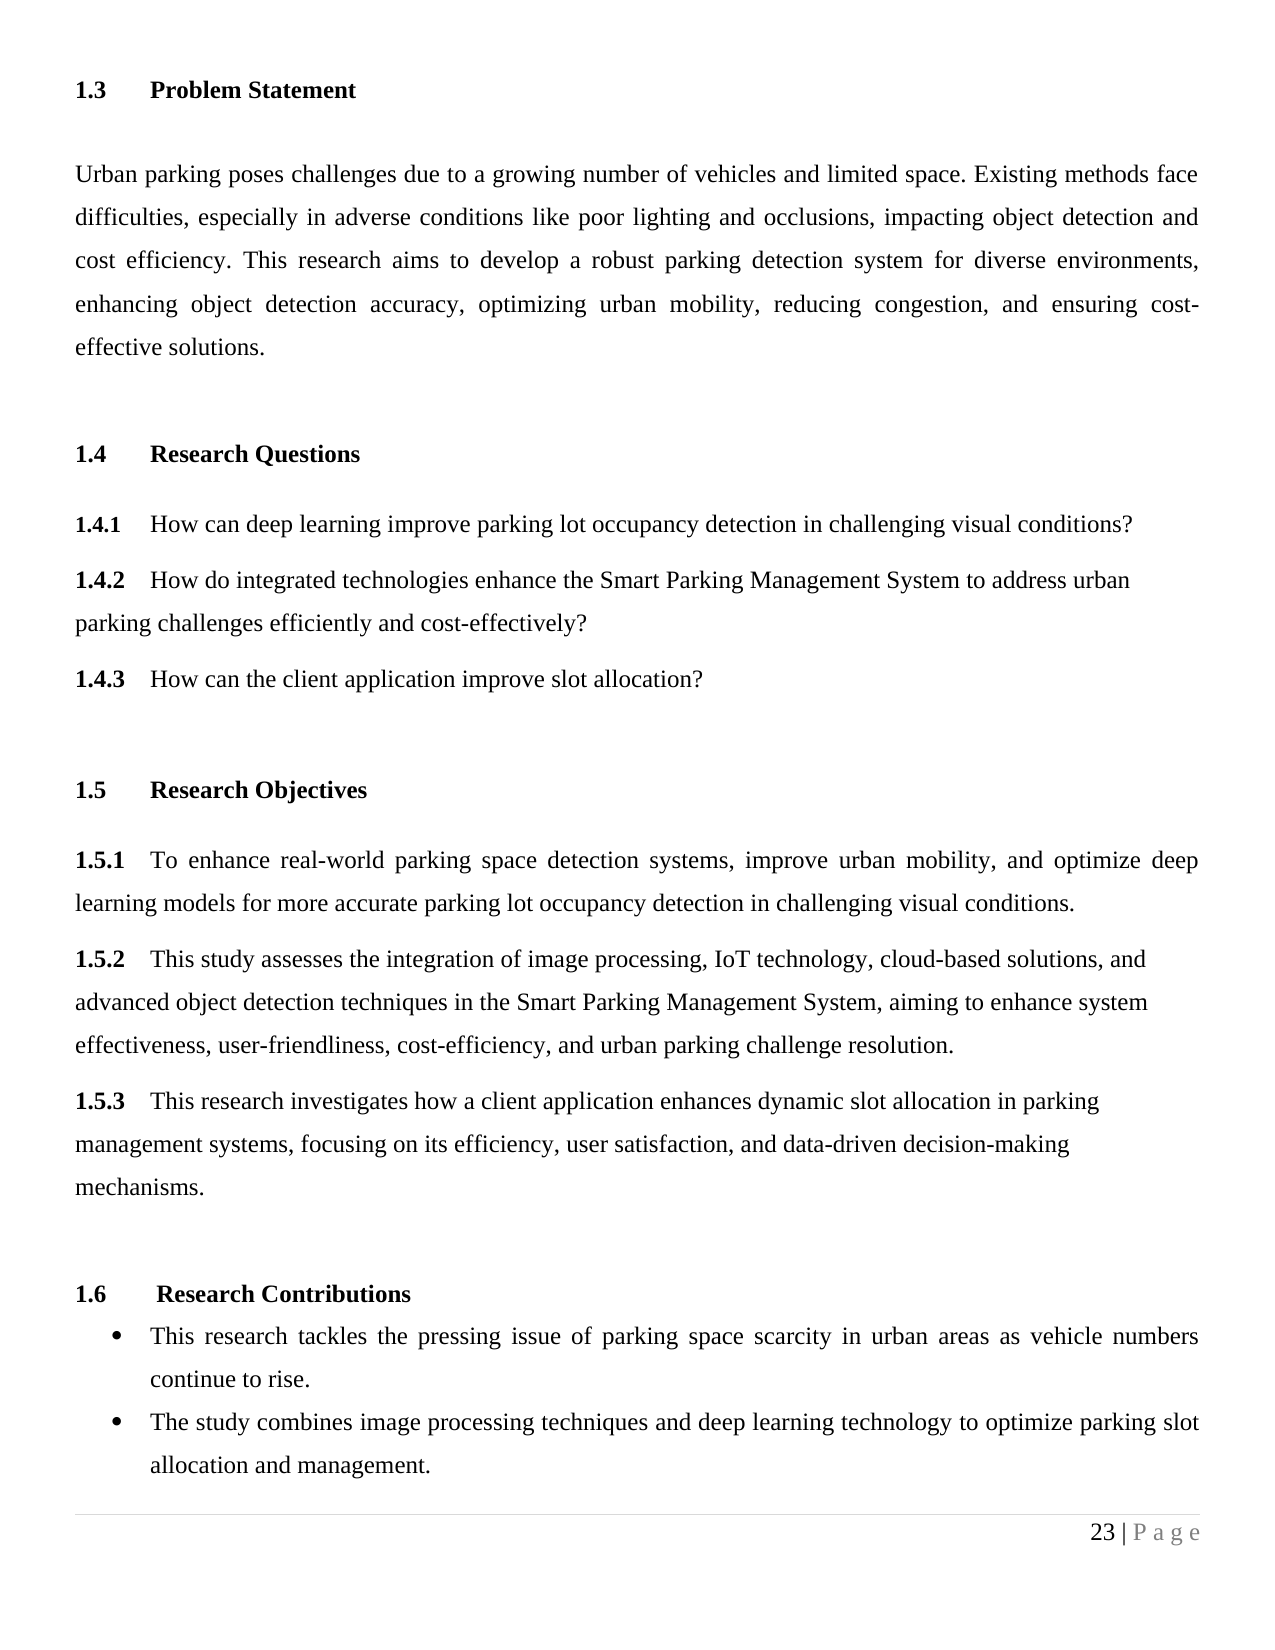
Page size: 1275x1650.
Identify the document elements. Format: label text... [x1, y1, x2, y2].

list Urban parking poses challenges due to a growing number of vehicles and limited space. Existing methods face difficulties, especially in adverse conditions like poor lighting and occlusions, impacting object detection and cost efficiency. This research aims to develop a robust parking detection system for diverse environments, enhancing object detection accuracy, optimizing urban mobility, reducing congestion, and ensuring cost-effective solutions. [75, 159, 1200, 361]
text 1.4.3 How can the client application improve slot allocation? [75, 664, 1200, 693]
text 1.5.2 This study assesses the integration of image processing, IoT technology, cloud-based solutions, and advanced object detection techniques in the Smart Parking Management System, aiming to enhance system effectiveness, user-friendliness, cost-efficiency, and urban parking challenge resolution. [75, 944, 1200, 1059]
list The study combines image processing techniques and deep learning technology to optimize parking slot allocation and management. [112, 1407, 1200, 1479]
list This research tackles the pressing issue of parking space scarcity in urban areas as vehicle numbers continue to rise. [112, 1321, 1200, 1393]
subtitle 1.4 Research Questions [75, 439, 1200, 468]
text 1.5.1 To enhance real-world parking space detection systems, improve urban mobility, and optimize deep learning models for more accurate parking lot occupancy detection in challenging visual conditions. [75, 845, 1200, 917]
text 1.4.1 How can deep learning improve parking lot occupancy detection in challenging visual conditions? [75, 509, 1200, 538]
subtitle 1.5 Research Objectives [75, 775, 1200, 804]
subtitle 1.6 Research Contributions [75, 1279, 1200, 1308]
subtitle 1.3 Problem Statement [75, 75, 1200, 104]
text 1.4.2 How do integrated technologies enhance the Smart Parking Management System to address urban parking challenges efficiently and cost-effectively? [75, 565, 1200, 637]
text 1.5.3 This research investigates how a client application enhances dynamic slot allocation in parking management systems, focusing on its efficiency, user satisfaction, and data-driven decision-making mechanisms. [75, 1086, 1200, 1201]
